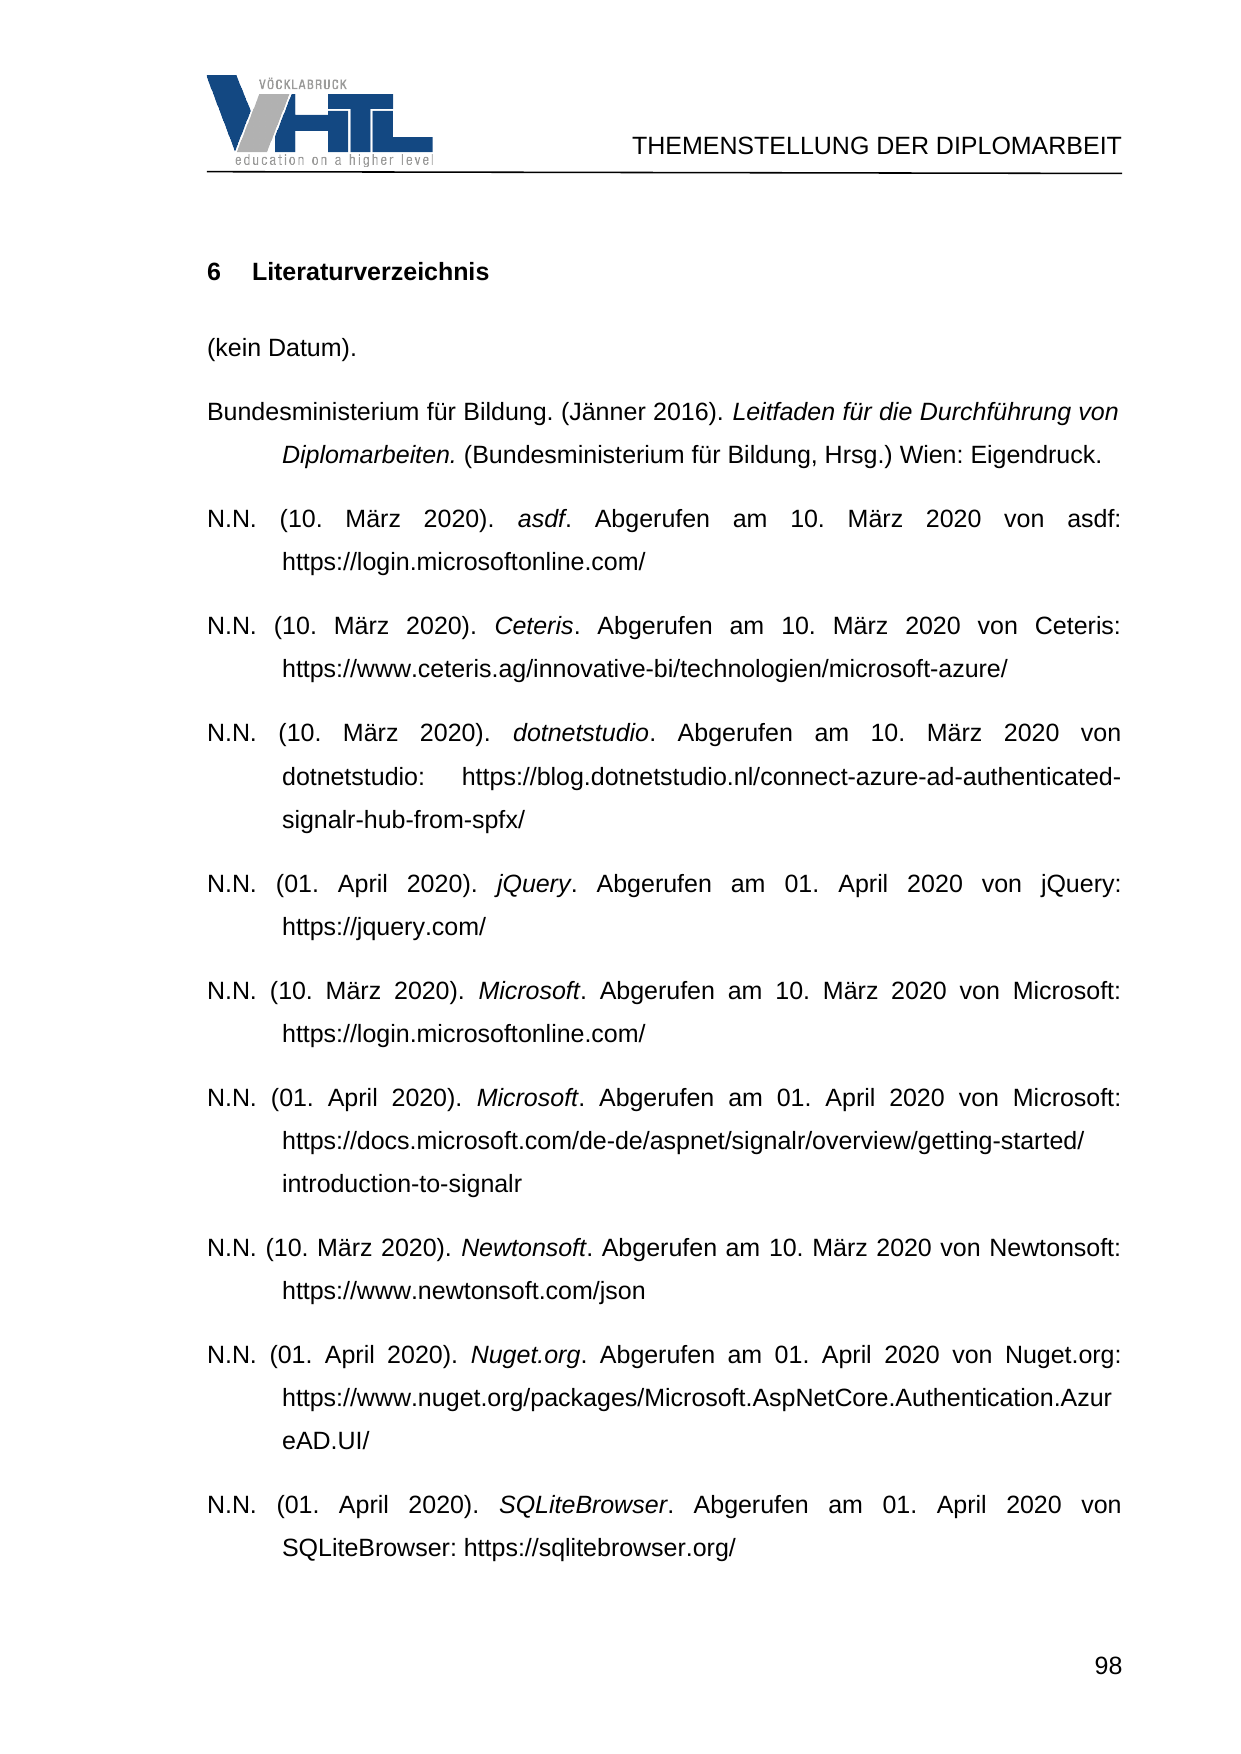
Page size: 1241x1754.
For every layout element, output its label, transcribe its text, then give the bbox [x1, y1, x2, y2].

text N.N. (10. März 2020). Microsoft. Abgerufen am 10. März 2020 von Microsoft: https://login.microsoftonline.com/ [207, 976, 1122, 1048]
text (kein Datum). [207, 333, 1122, 362]
text N.N. (01. April 2020). jQuery. Abgerufen am 01. April 2020 von jQuery: https://jquery.com/ [207, 869, 1122, 941]
text Bundesministerium für Bildung. (Jänner 2016). Leitfaden für die Durchführung von Diplomarbeiten. (Bundesministerium für Bildung, Hrsg.) Wien: Eigendruck. [207, 397, 1122, 469]
text N.N. (10. März 2020). Ceteris. Abgerufen am 10. März 2020 von Ceteris: https://www.ceteris.ag/innovative-bi/technologien/microsoft-azure/ [207, 611, 1122, 683]
text N.N. (01. April 2020). Microsoft. Abgerufen am 01. April 2020 von Microsoft: https://docs.microsoft.com/de-de/aspnet/signalr/overview/getting-started/introduction-to-signalr [207, 1083, 1122, 1198]
text N.N. (01. April 2020). Nuget.org. Abgerufen am 01. April 2020 von Nuget.org: https://www.nuget.org/packages/Microsoft.AspNetCore.Authentication.AzureAD.UI/ [207, 1340, 1122, 1455]
text N.N. (10. März 2020). Newtonsoft. Abgerufen am 10. März 2020 von Newtonsoft: https://www.newtonsoft.com/json [207, 1233, 1122, 1305]
text N.N. (01. April 2020). SQLiteBrowser. Abgerufen am 01. April 2020 von SQLiteBrowser: https://sqlitebrowser.org/ [207, 1490, 1122, 1562]
text N.N. (10. März 2020). asdf. Abgerufen am 10. März 2020 von asdf: https://login.microsoftonline.com/ [207, 504, 1122, 576]
picture [206, 75, 433, 167]
subtitle Literaturverzeichnis [207, 257, 1122, 286]
text N.N. (10. März 2020). dotnetstudio. Abgerufen am 10. März 2020 von dotnetstudio: https://blog.dotnetstudio.nl/connect-azure-ad-authenticated-signalr-hub-from-spfx/ [207, 718, 1122, 833]
